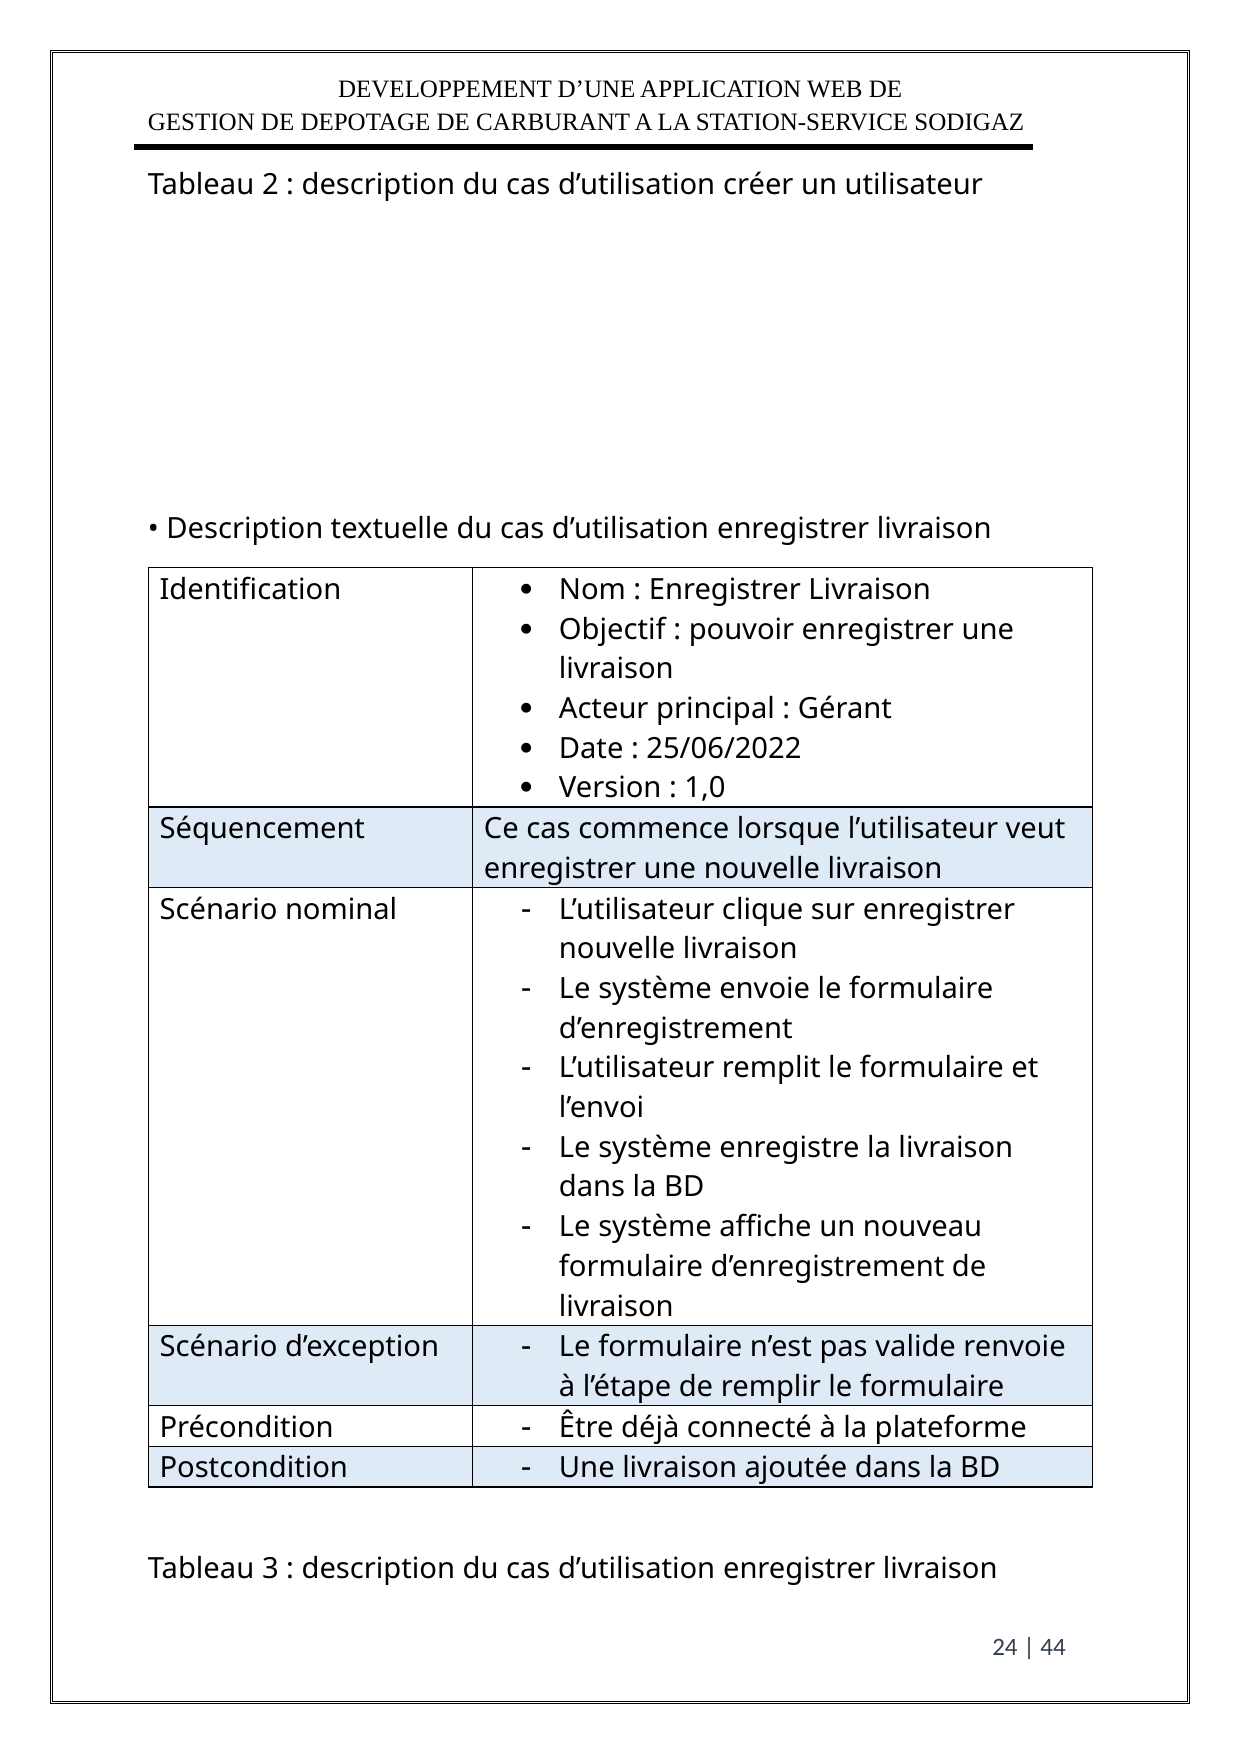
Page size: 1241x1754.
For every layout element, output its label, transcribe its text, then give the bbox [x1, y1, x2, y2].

table_cell Une livraison ajoutée dans la BD [473, 1447, 1092, 1486]
table_cell Scénario d’exception [149, 1326, 472, 1405]
table_cell Ce cas commence lorsque l’utilisateur veut enregistrer une nouvelle livraison [473, 808, 1092, 887]
text Tableau 2 : description du cas d’utilisation créer un utilisateur [148, 163, 1093, 203]
table_header Nom : Enregistrer Livraison Objectif : pouvoir enregistrer une livraison Acteur principal : Gérant Date : 25/06/2022 Version : 1,0 [473, 568, 1092, 806]
table_cell Séquencement [149, 808, 472, 887]
table_cell Postcondition [149, 1447, 472, 1486]
table_cell Précondition [149, 1406, 472, 1446]
table_cell L’utilisateur clique sur enregistrer nouvelle livraison Le système envoie le formulaire d’enregistrement L’utilisateur remplit le formulaire et l’envoi Le système enregistre la livraison dans la BD Le système affiche un nouveau formulaire d’enregistrement de livraison [473, 888, 1092, 1324]
table_header Identification [149, 568, 472, 806]
text Tableau 3 : description du cas d’utilisation enregistrer livraison [148, 1547, 1093, 1587]
text • Description textuelle du cas d’utilisation enregistrer livraison [148, 508, 1093, 547]
table_cell Le formulaire n’est pas valide renvoie à l’étape de remplir le formulaire [473, 1326, 1092, 1405]
table_cell Être déjà connecté à la plateforme [473, 1406, 1092, 1446]
table_cell Scénario nominal [149, 888, 472, 1324]
